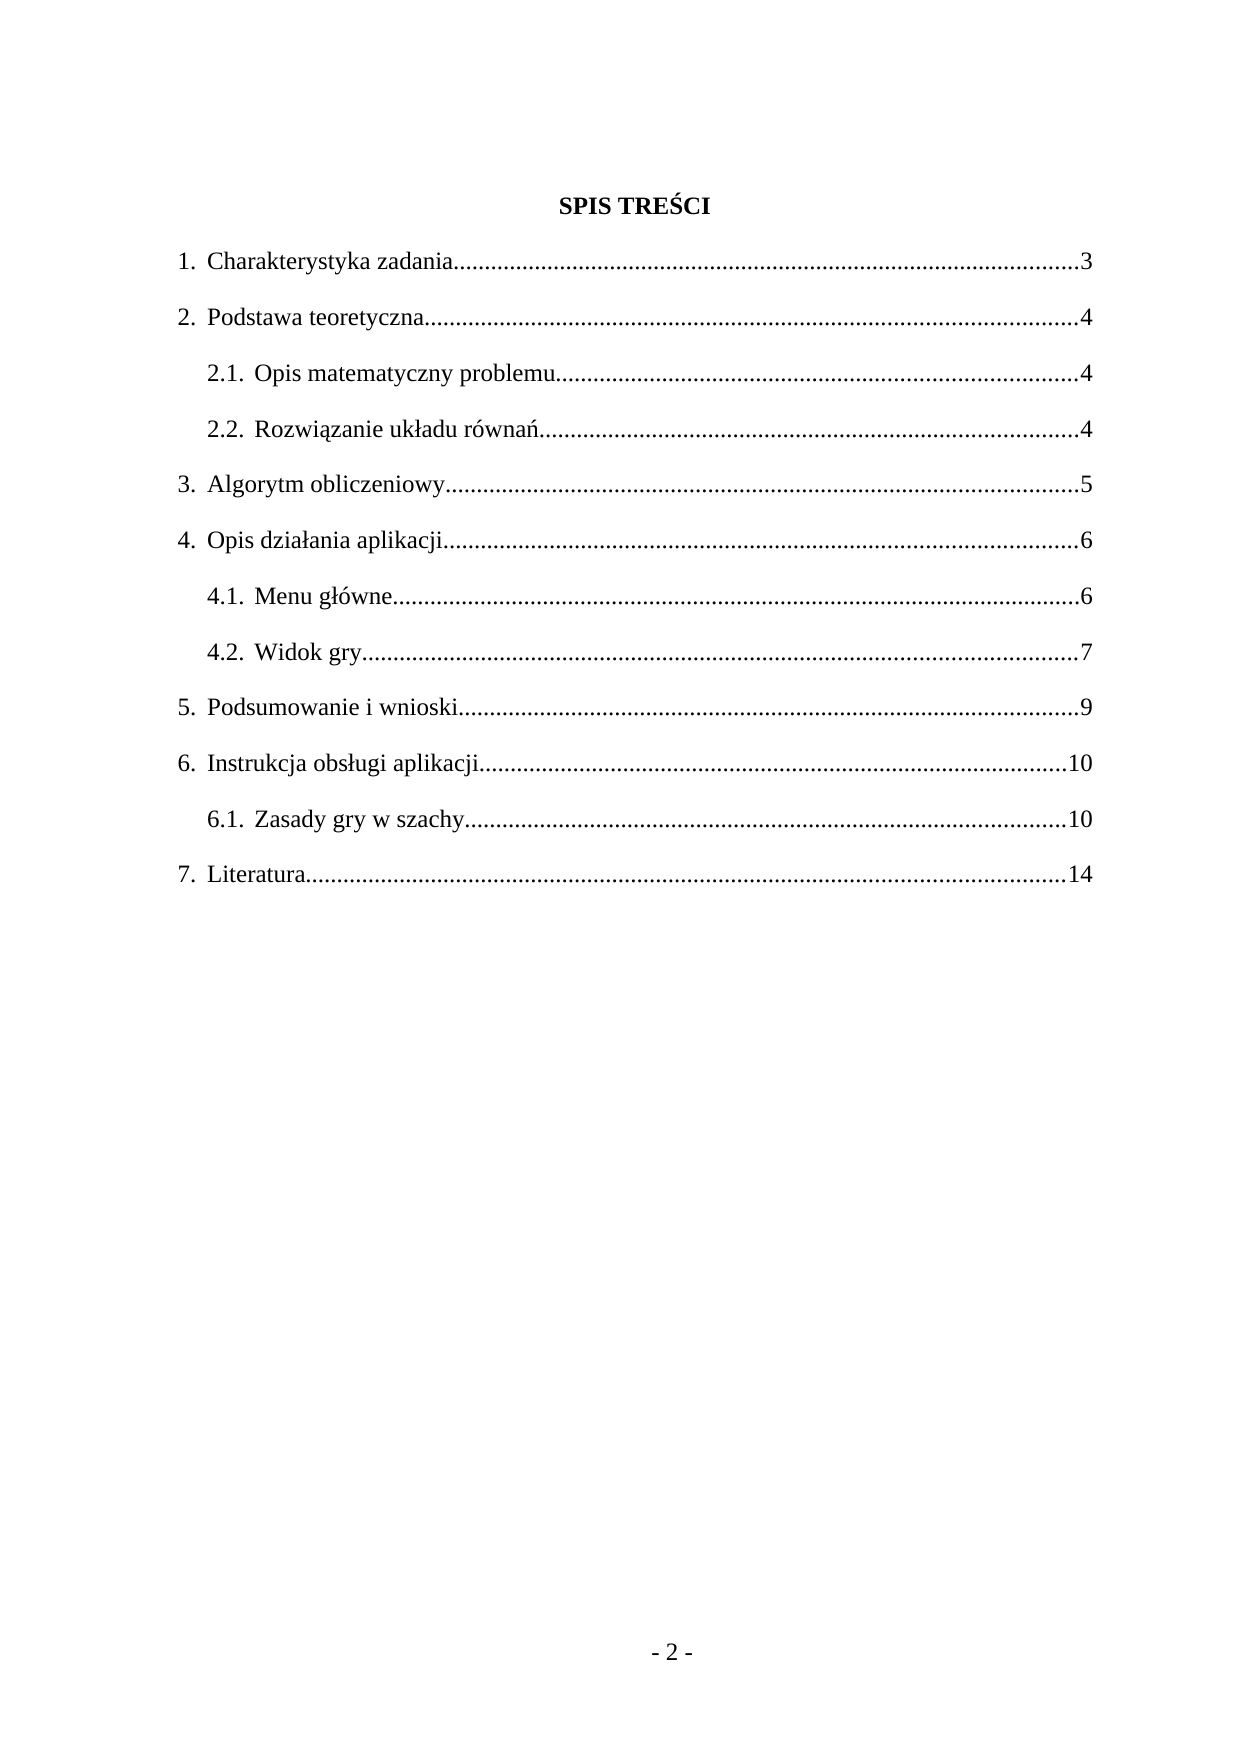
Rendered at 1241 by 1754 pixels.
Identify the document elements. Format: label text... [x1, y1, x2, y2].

text 7. Literatura 14 [177, 859, 1092, 888]
text SPIS TREŚCI [177, 191, 1092, 219]
text 3. Algorytm obliczeniowy 5 [177, 469, 1092, 498]
text 4.2. Widok gry 7 [207, 637, 1092, 665]
text 2.2. Rozwiązanie układu równań 4 [207, 414, 1092, 442]
text 6.1. Zasady gry w szachy 10 [207, 804, 1092, 832]
text 2.1. Opis matematyczny problemu 4 [207, 358, 1092, 387]
text 6. Instrukcja obsługi aplikacji 10 [177, 748, 1092, 777]
text 2. Podstawa teoretyczna 4 [177, 302, 1092, 331]
text 4. Opis działania aplikacji 6 [177, 525, 1092, 554]
text 1. Charakterystyka zadania 3 [177, 246, 1092, 275]
text 5. Podsumowanie i wnioski 9 [177, 692, 1092, 721]
text 4.1. Menu główne 6 [207, 581, 1092, 609]
